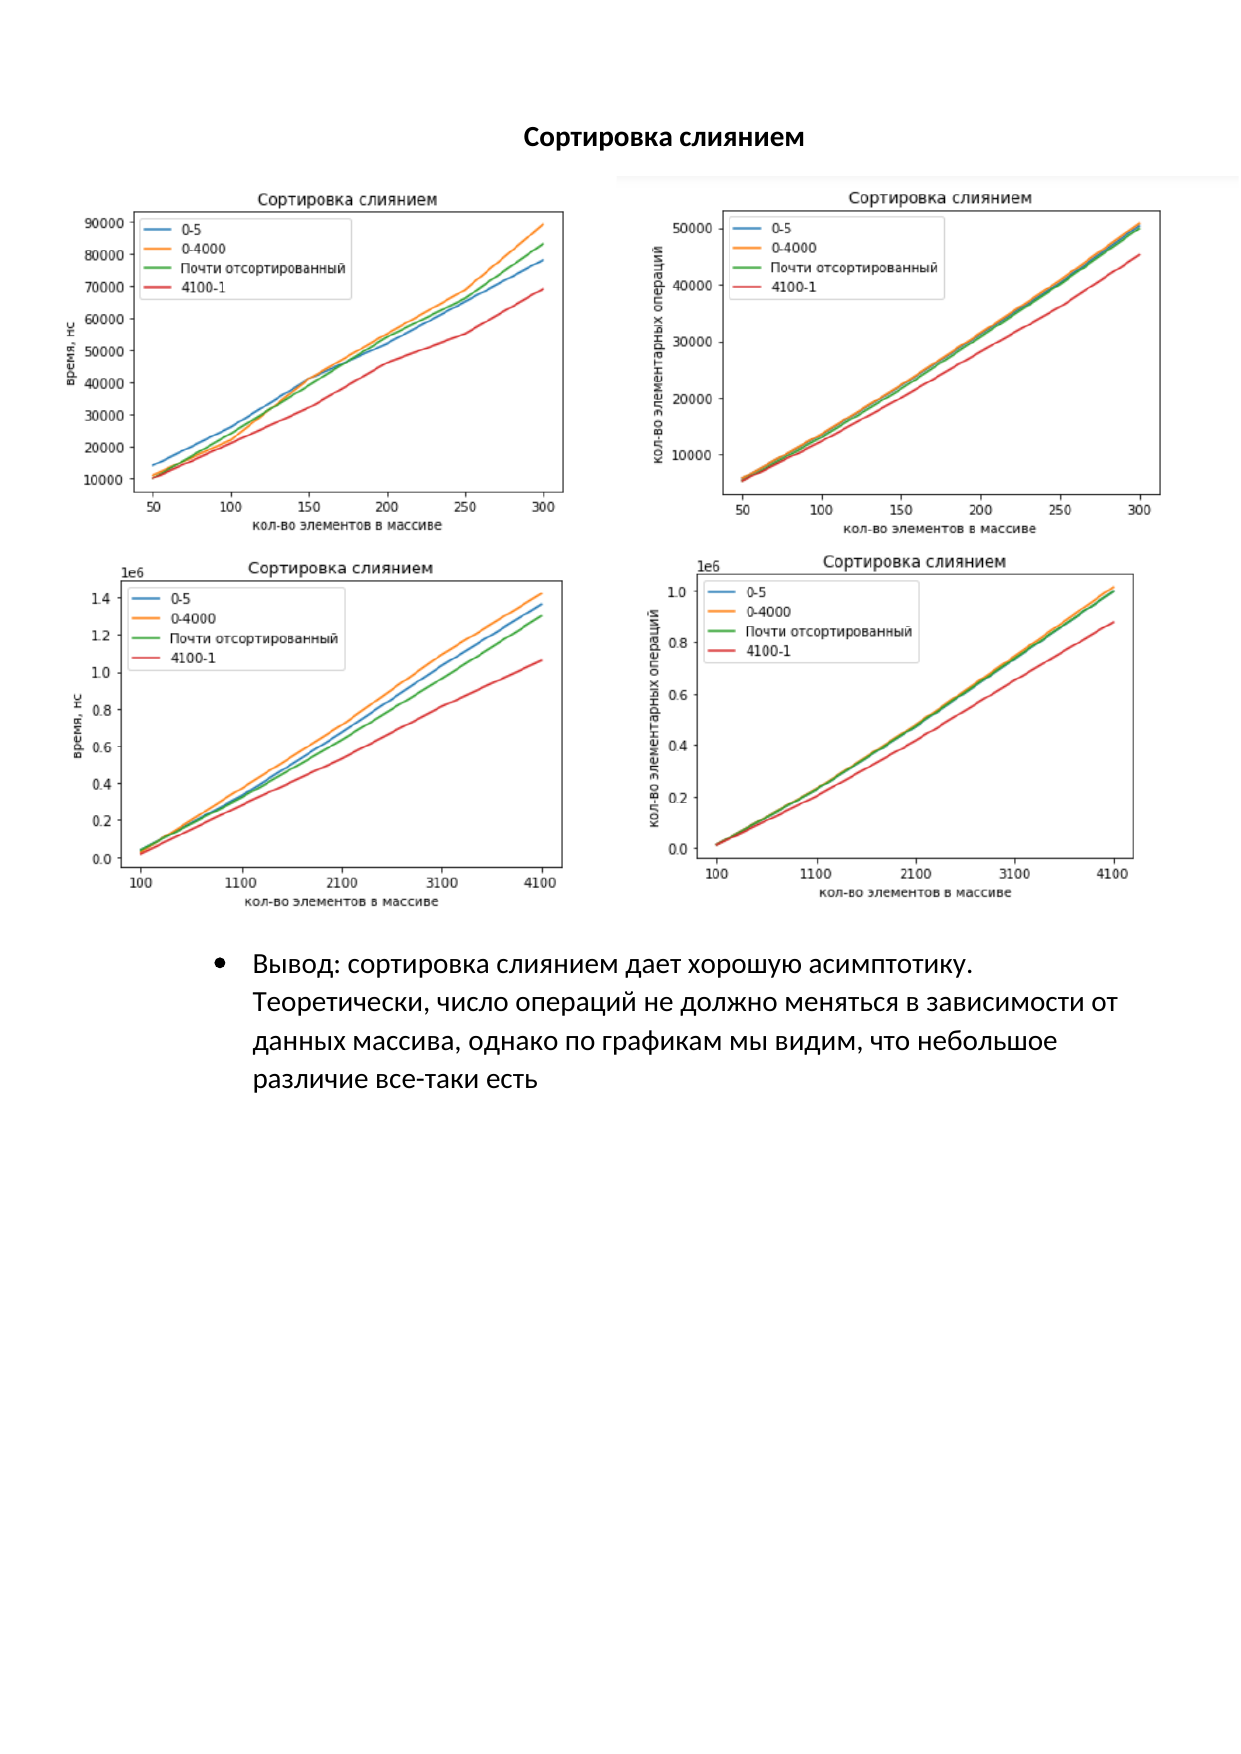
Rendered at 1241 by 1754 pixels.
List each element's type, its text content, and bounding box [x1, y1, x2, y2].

text Сортировка слиянием [177, 118, 1152, 154]
picture [41, 176, 1239, 923]
list Вывод: сортировка слиянием дает хорошую асимптотику. Теоретически, число операций не должно меняться в зависимости от данных массива, однако по графикам мы видим, что небольшое различие все-таки есть [215, 613, 1152, 1096]
